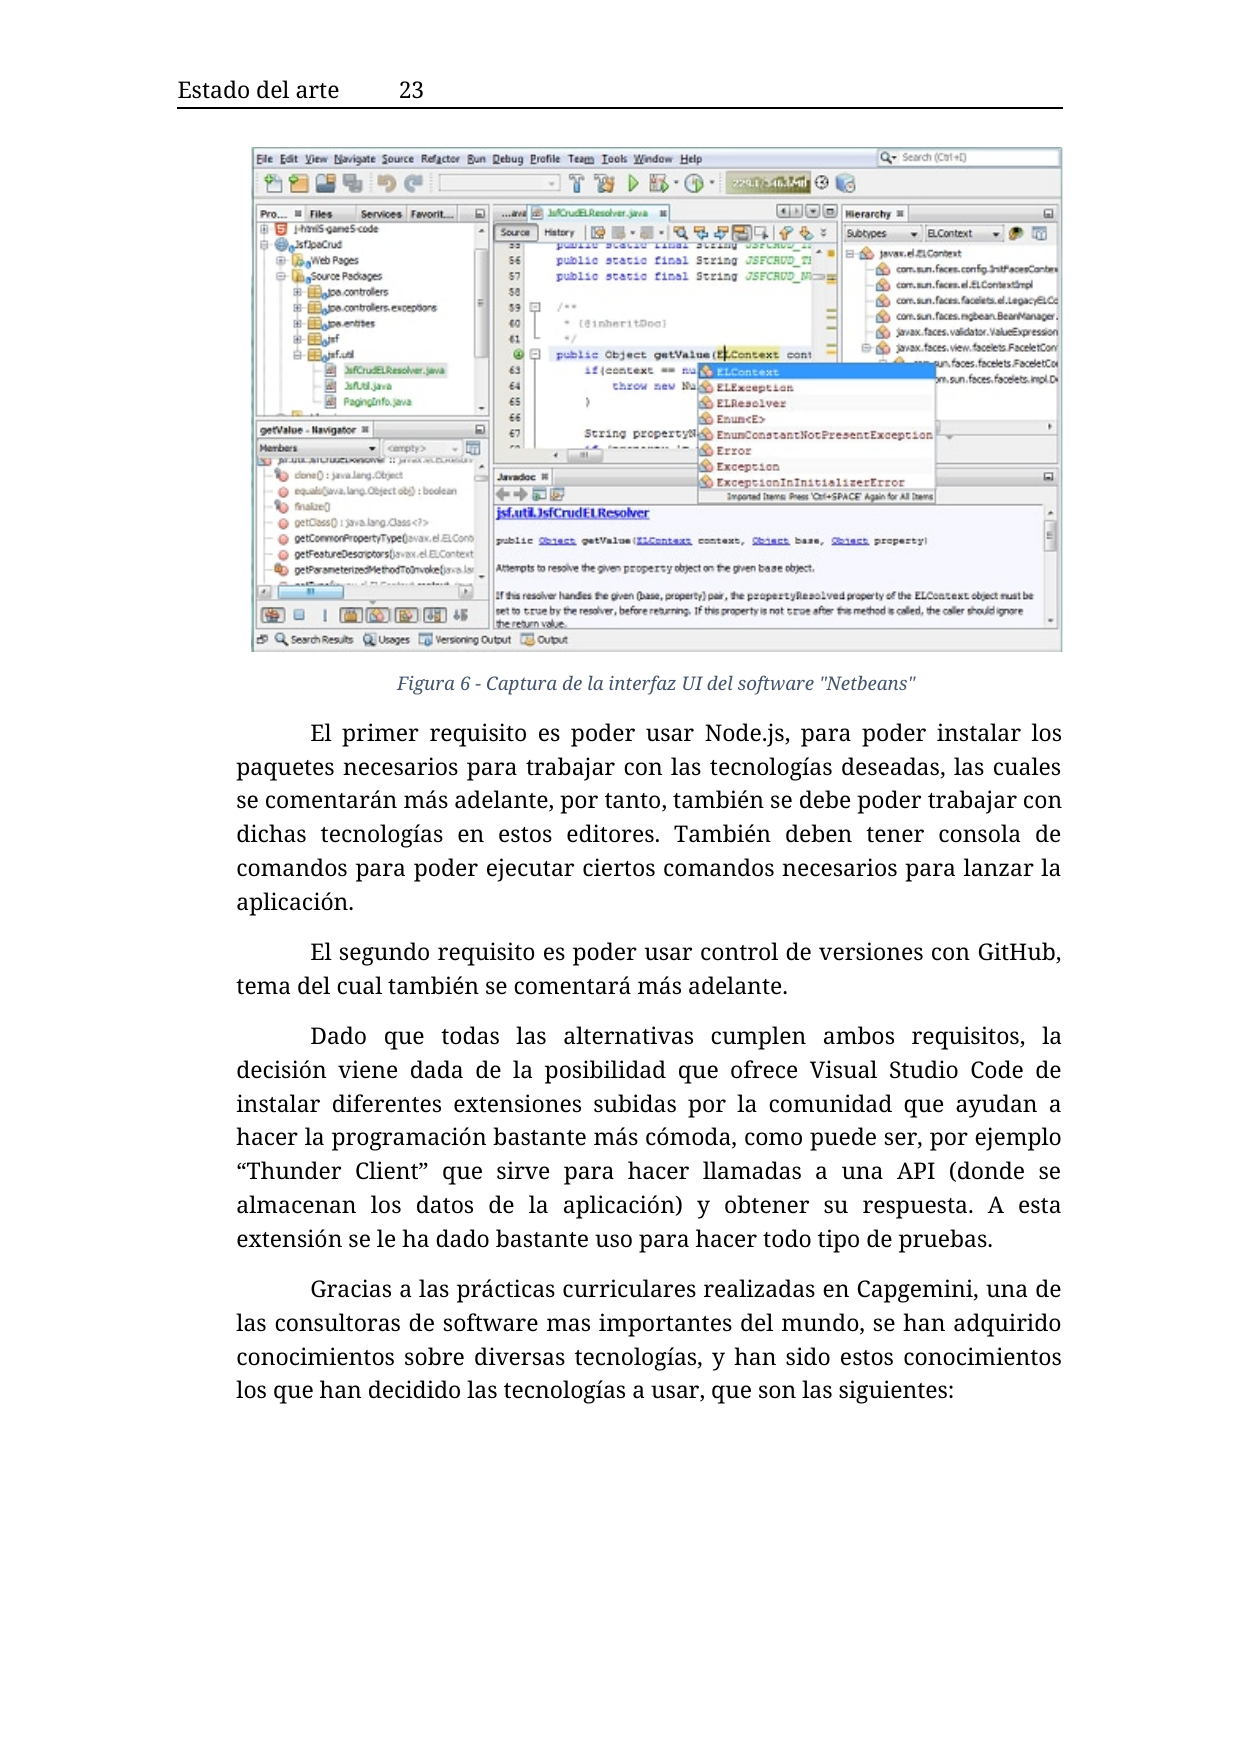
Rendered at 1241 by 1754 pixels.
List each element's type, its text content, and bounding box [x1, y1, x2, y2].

text Figura 6 - Captura de la interfaz UI del software "Netbeans" [177, 670, 1063, 696]
text El segundo requisito es poder usar control de versiones con GitHub, tema del cual también se comentará más adelante. [236, 936, 1063, 1001]
text Dado que todas las alternativas cumplen ambos requisitos, la decisión viene dada de la posibilidad que ofrece Visual Studio Code de instalar diferentes extensiones subidas por la comunidad que ayudan a hacer la programación bastante más cómoda, como puede ser, por ejemplo “Thunder Client” que sirve para hacer llamadas a una API (donde se almacenan los datos de la aplicación) y obtener su respuesta. A esta extensión se le ha dado bastante uso para hacer todo tipo de pruebas. [236, 1020, 1063, 1254]
text Gracias a las prácticas curriculares realizadas en Capgemini, una de las consultoras de software mas importantes del mundo, se han adquirido conocimientos sobre diversas tecnologías, y han sido estos conocimientos los que han decidido las tecnologías a usar, que son las siguientes: [236, 1273, 1063, 1405]
picture [251, 147, 1063, 652]
text El primer requisito es poder usar Node.js, para poder instalar los paquetes necesarios para trabajar con las tecnologías deseadas, las cuales se comentarán más adelante, por tanto, también se debe poder trabajar con dichas tecnologías en estos editores. También deben tener consola de comandos para poder ejecutar ciertos comandos necesarios para lanzar la aplicación. [236, 717, 1063, 917]
